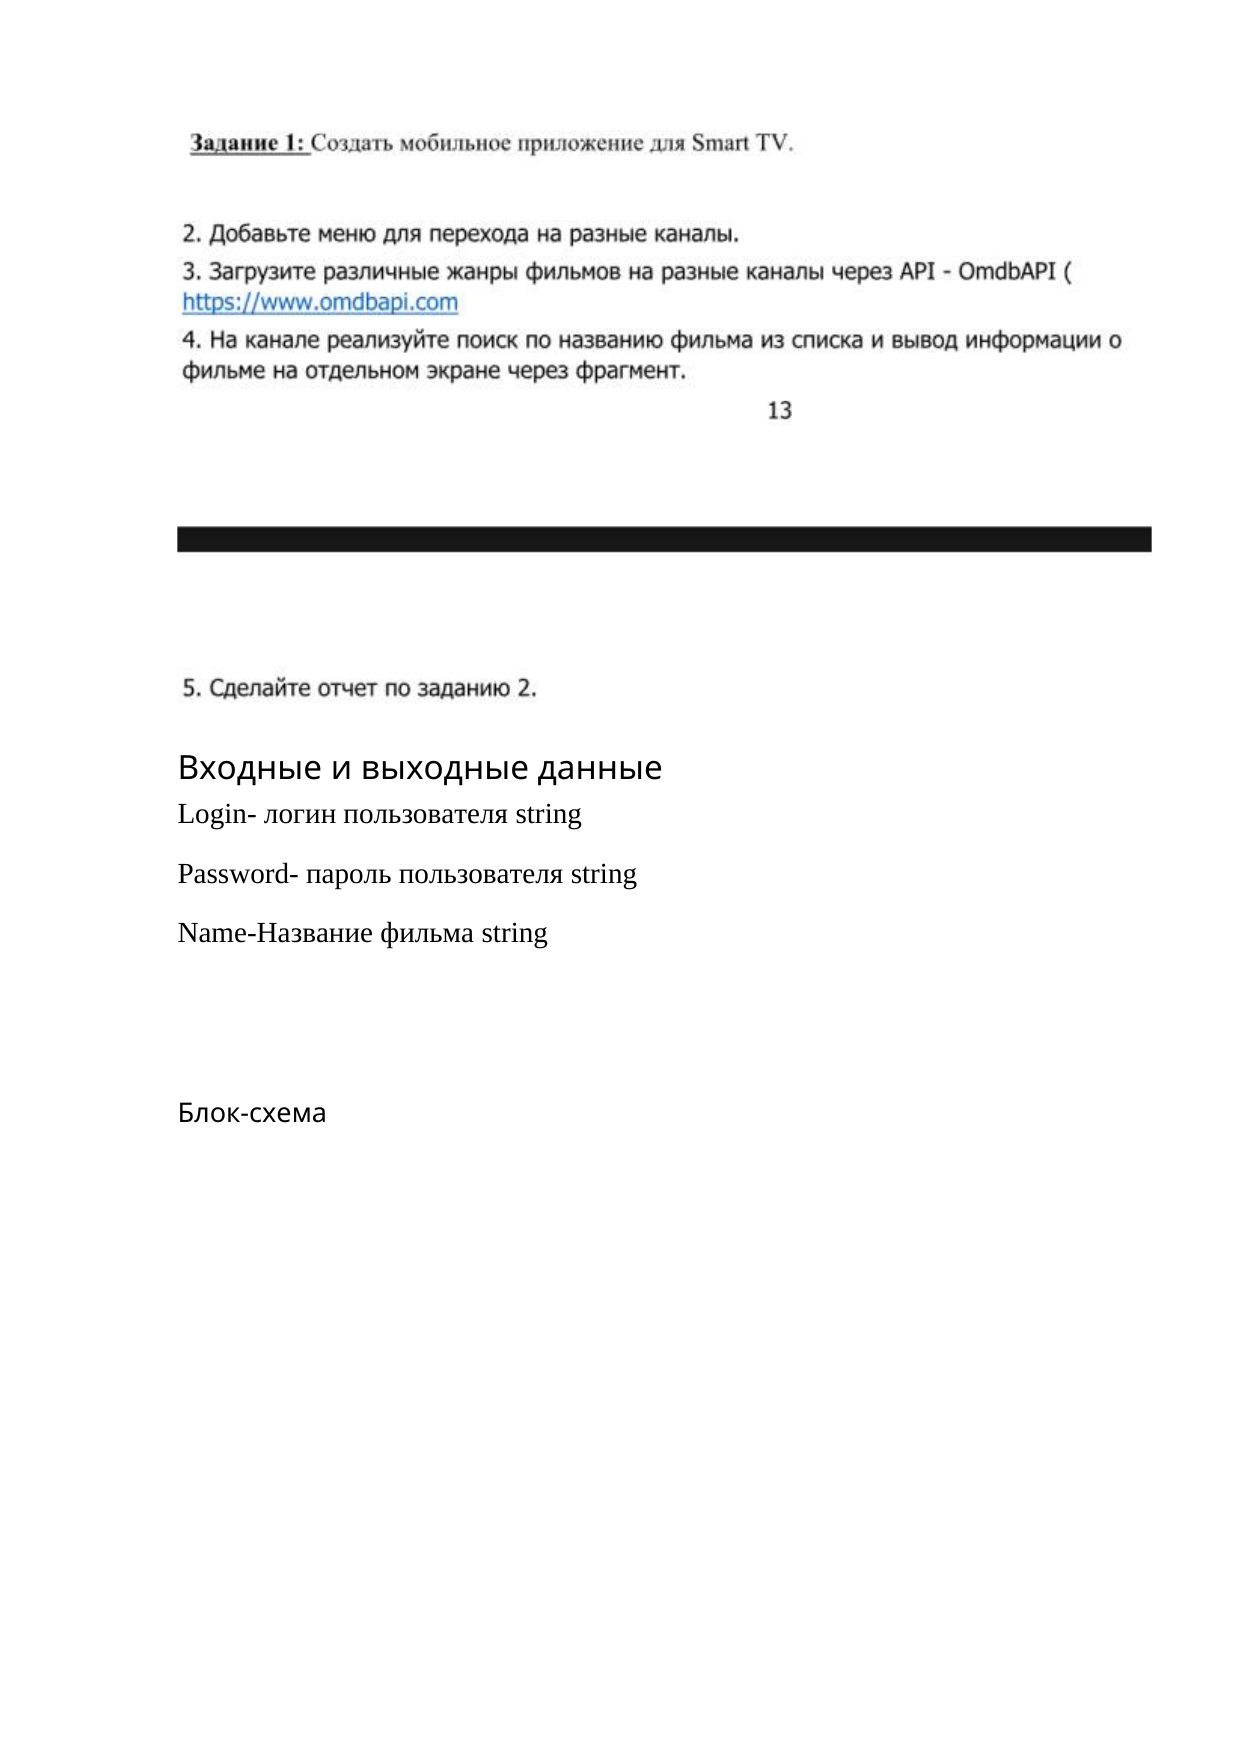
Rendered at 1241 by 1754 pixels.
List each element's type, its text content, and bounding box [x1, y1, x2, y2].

text Login- логин пользователя string [177, 796, 1152, 830]
subtitle Входные и выходные данные [177, 744, 1152, 789]
text Name-Название фильма string [177, 915, 1152, 949]
picture [177, 118, 817, 164]
text Password- пароль пользователя string [177, 856, 1152, 889]
subtitle Блок-схема [177, 1093, 1152, 1130]
picture [177, 220, 1152, 720]
